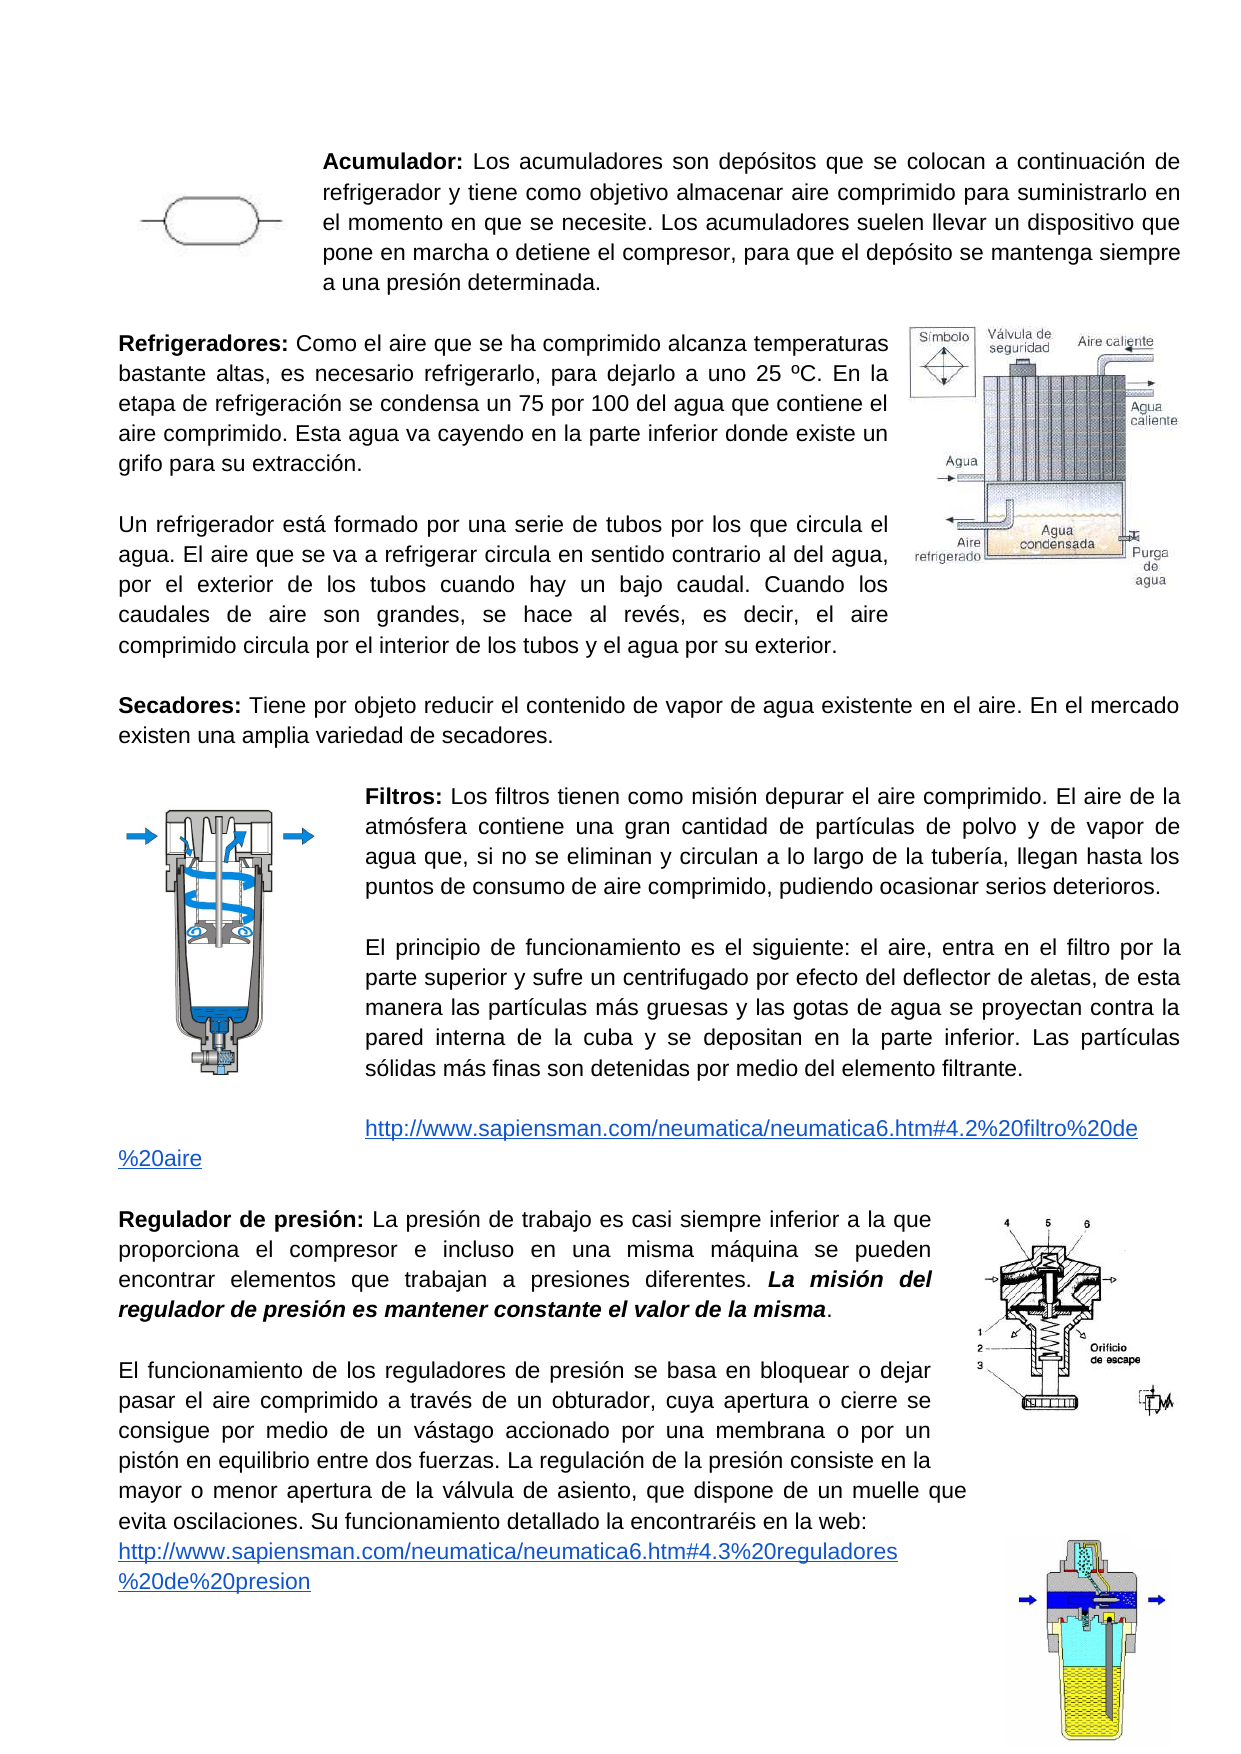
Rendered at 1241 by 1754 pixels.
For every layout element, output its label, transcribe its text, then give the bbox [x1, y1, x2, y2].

picture [1005, 1532, 1183, 1754]
text Refrigeradores: Como el aire que se ha comprimido alcanza temperaturas bastante altas, es necesario refrigerarlo, para dejarlo a uno 25 ºC. En la etapa de refrigeración se condensa un 75 por 100 del agua que contiene el aire comprimido. Esta agua va cayendo en la parte inferior donde existe un grifo para su extracción. [118, 329, 908, 477]
picture [908, 326, 1182, 589]
text Regulador de presión: La presión de trabajo es casi siempre inferior a la que proporciona el compresor e incluso en una misma máquina se pueden encontrar elementos que trabajan a presiones diferentes. La misión del regulador de presión es mantener constante el valor de la misma. [118, 1206, 1181, 1323]
text El principio de funcionamiento es el siguiente: el aire, entra en el filtro por la parte superior y sufre un centrifugado por efecto del deflector de aletas, de esta manera las partículas más gruesas y las gotas de agua se proyectan contra la pared interna de la cuba y se depositan en la parte inferior. Las partículas sólidas más finas son detenidas por medio del elemento filtrante. [328, 934, 1181, 1081]
picture [951, 1208, 1183, 1431]
text Secadores: Tiene por objeto reducir el contenido de vapor de agua existente en el aire. En el mercado existen una amplia variedad de secadores. [118, 692, 1181, 749]
text El funcionamiento de los reguladores de presión se basa en bloquear o dejar pasar el aire comprimido a través de un obturador, cuya apertura o cierre se consigue por medio de un vástago accionado por una membrana o por un pistón en equilibrio entre dos fuerzas. La regulación de la presión consiste en la mayor o menor apertura de la válvula de asiento, que dispone de un muelle que evita oscilaciones. Su funcionamiento detallado la encontraréis en la web: [118, 1357, 1181, 1534]
picture [126, 166, 304, 278]
picture [118, 802, 328, 1083]
text http://www.sapiensman.com/neumatica/neumatica6.htm#4.3%20reguladores%20de%20presion [118, 1538, 1005, 1594]
text Acumulador: Los acumuladores son depósitos que se colocan a continuación de refrigerador y tiene como objetivo almacenar aire comprimido para suministrarlo en el momento en que se necesite. Los acumuladores suelen llevar un dispositivo que pone en marcha o detiene el compresor, para que el depósito se mantenga siempre a una presión determinada. [118, 148, 1181, 296]
text Un refrigerador está formado por una serie de tubos por los que circula el agua. El aire que se va a refrigerar circula en sentido contrario al del agua, por el exterior de los tubos cuando hay un bajo caudal. Cuando los caudales de aire son grandes, se hace al revés, es decir, el aire comprimido circula por el interior de los tubos y el agua por su exterior. [118, 511, 1181, 658]
text Filtros: Los filtros tienen como misión depurar el aire comprimido. El aire de la atmósfera contiene una gran cantidad de partículas de polvo y de vapor de agua que, si no se eliminan y circulan a lo largo de la tubería, llegan hasta los puntos de consumo de aire comprimido, pudiendo ocasionar serios deterioros. [118, 783, 1181, 900]
text http://www.sapiensman.com/neumatica/neumatica6.htm#4.2%20filtro%20de%20aire [118, 1115, 1181, 1172]
